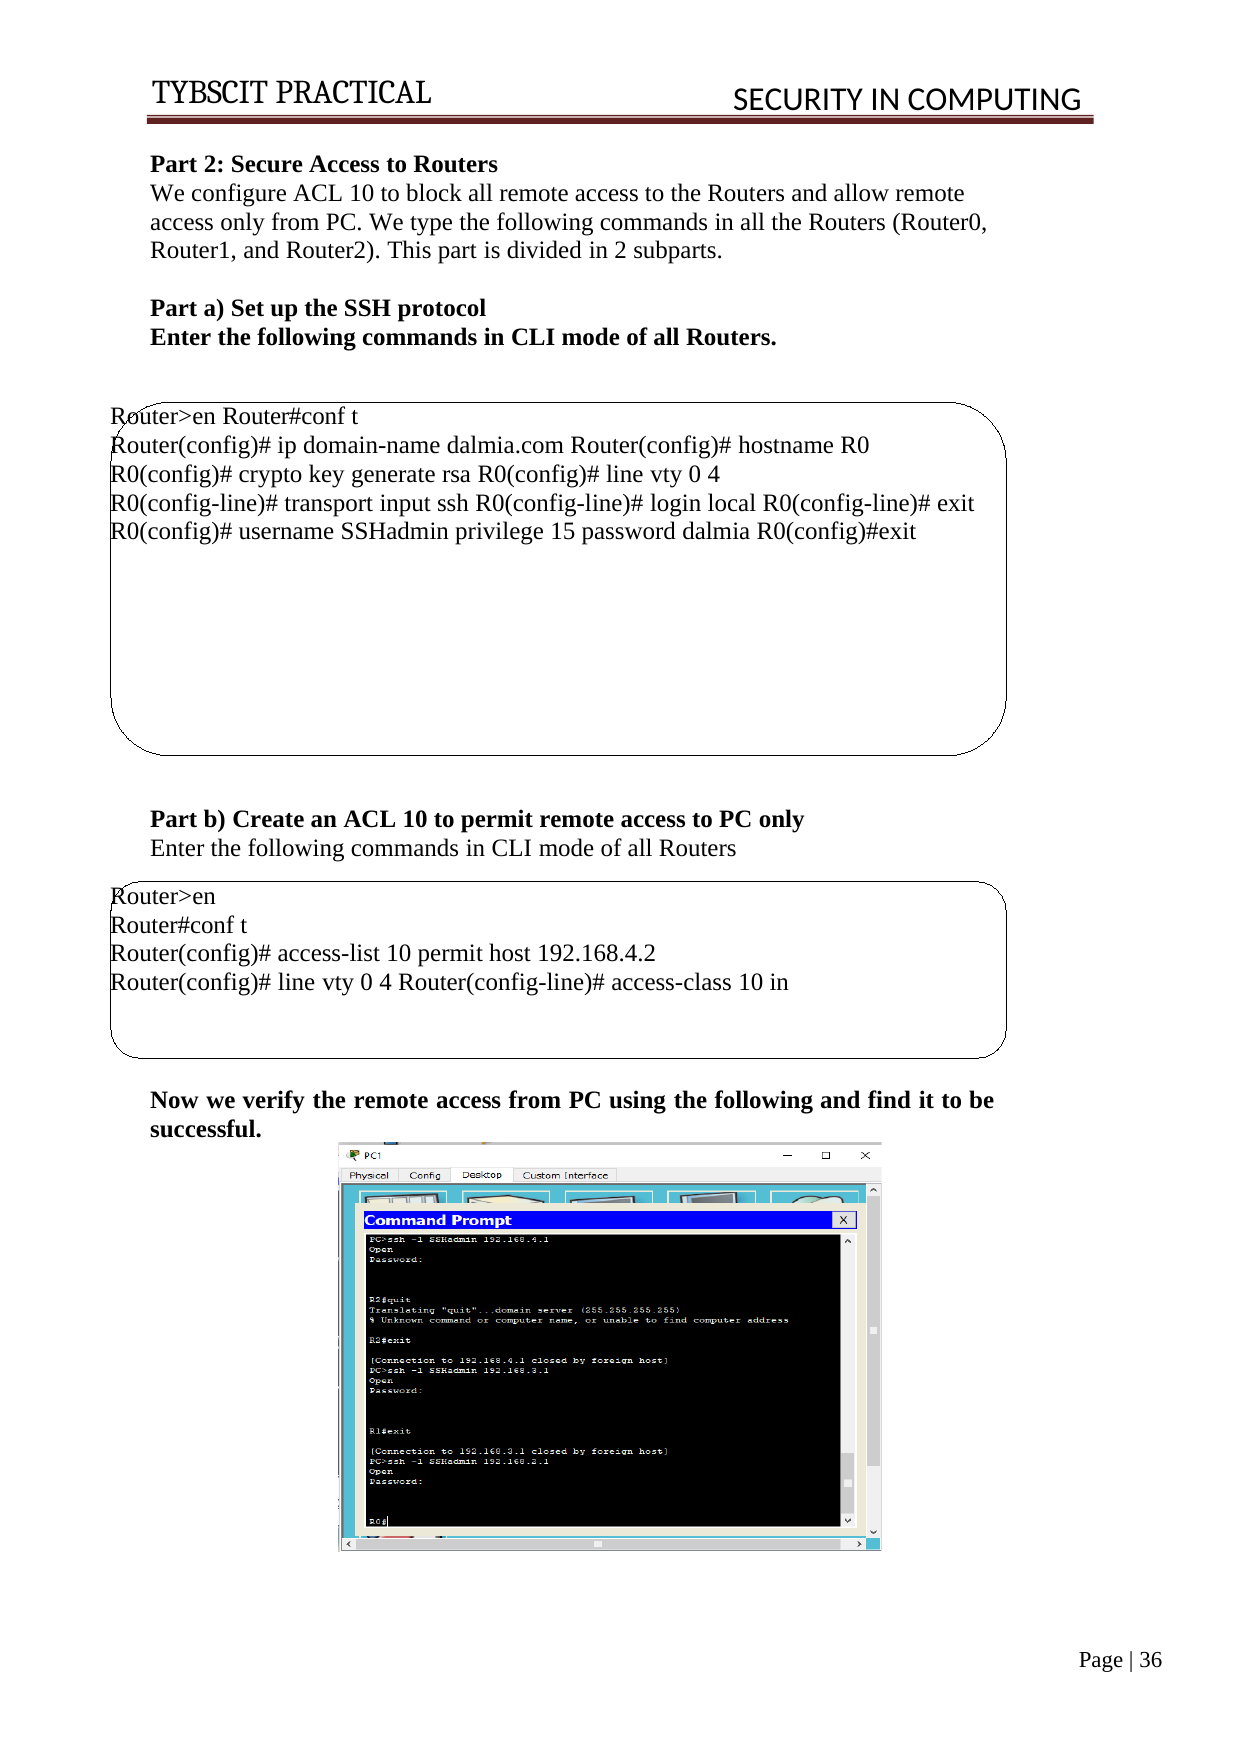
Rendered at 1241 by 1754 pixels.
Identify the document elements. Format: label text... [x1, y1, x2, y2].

subtitle Part 2: Secure Access to Routers [150, 150, 1171, 178]
subtitle Part b) Create an ACL 10 to permit remote access to PC only [150, 805, 1171, 833]
picture [338, 1142, 882, 1552]
text Enter the following commands in CLI mode of all Routers [150, 833, 1171, 862]
subtitle Now we verify the remote access from PC using the following and find it to be successful. [150, 1085, 1007, 1143]
subtitle Part a) Set up the SSH protocol [150, 294, 1171, 322]
text Enter the following commands in CLI mode of all Routers. [150, 322, 1171, 351]
text We configure ACL 10 to block all remote access to the Routers and allow remote access only from PC. We type the following commands in all the Routers (Router0, Router1, and Router2). This part is divided in 2 subparts. [150, 178, 1007, 264]
